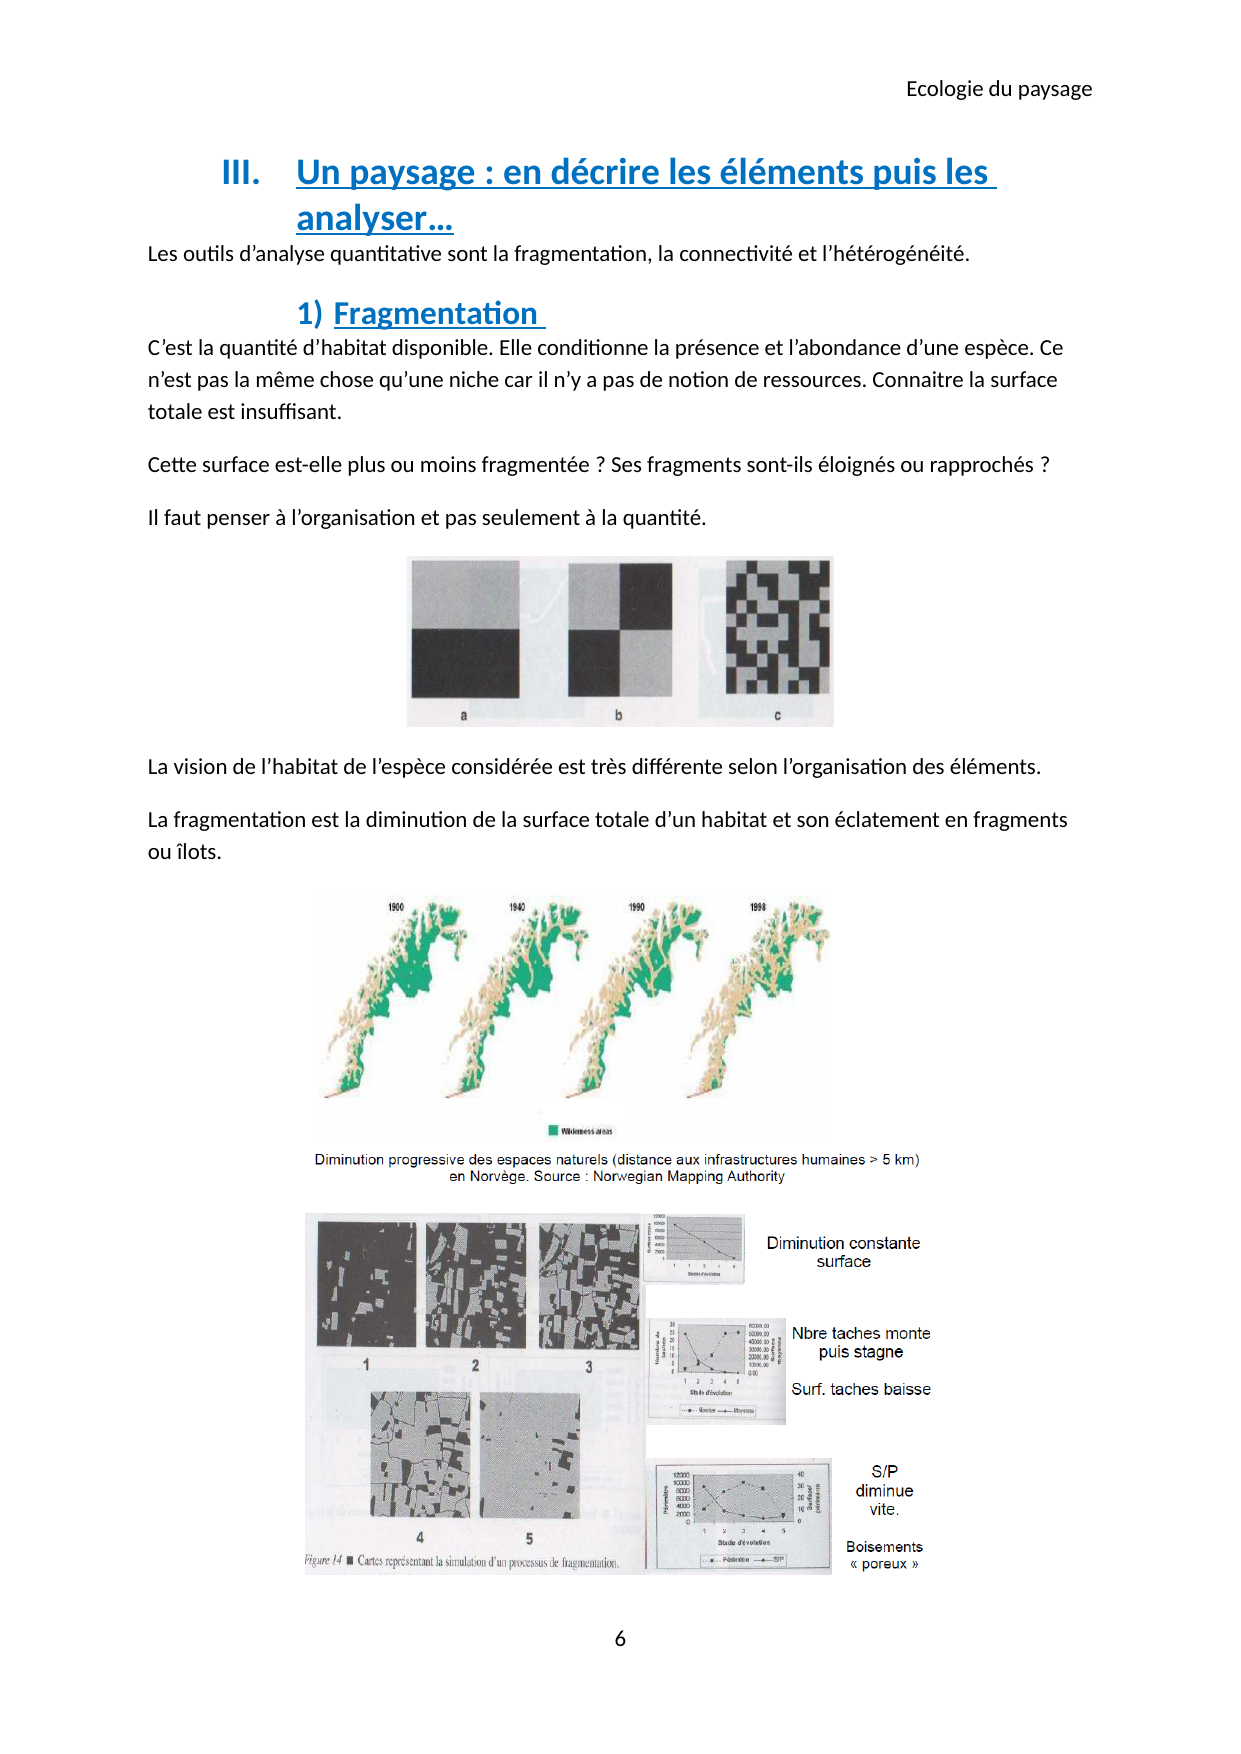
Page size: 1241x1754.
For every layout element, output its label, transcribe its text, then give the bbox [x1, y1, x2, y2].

subtitle Un paysage : en décrire les éléments puis les analyser… [221, 148, 1093, 239]
text Cette surface est-elle plus ou moins fragmentée ? Ses fragments sont-ils éloignés ou rapprochés ? [148, 450, 1093, 478]
text Il faut penser à l’organisation et pas seulement à la quantité. [148, 503, 1093, 531]
picture [406, 556, 834, 727]
text C’est la quantité d’habitat disponible. Elle conditionne la présence et l’abondance d’une espèce. Ce n’est pas la même chose qu’une niche car il n’y a pas de notion de ressources. Connaitre la surface totale est insuffisant. [148, 333, 1093, 425]
text Les outils d’analyse quantitative sont la fragmentation, la connectivité et l’hétérogénéité. [148, 239, 1093, 267]
picture [305, 1211, 936, 1575]
subtitle Fragmentation [296, 292, 1093, 333]
picture [315, 890, 925, 1187]
text La fragmentation est la diminution de la surface totale d’un habitat et son éclatement en fragments ou îlots. [148, 805, 1093, 865]
text La vision de l’habitat de l’espèce considérée est très différente selon l’organisation des éléments. [148, 752, 1093, 780]
